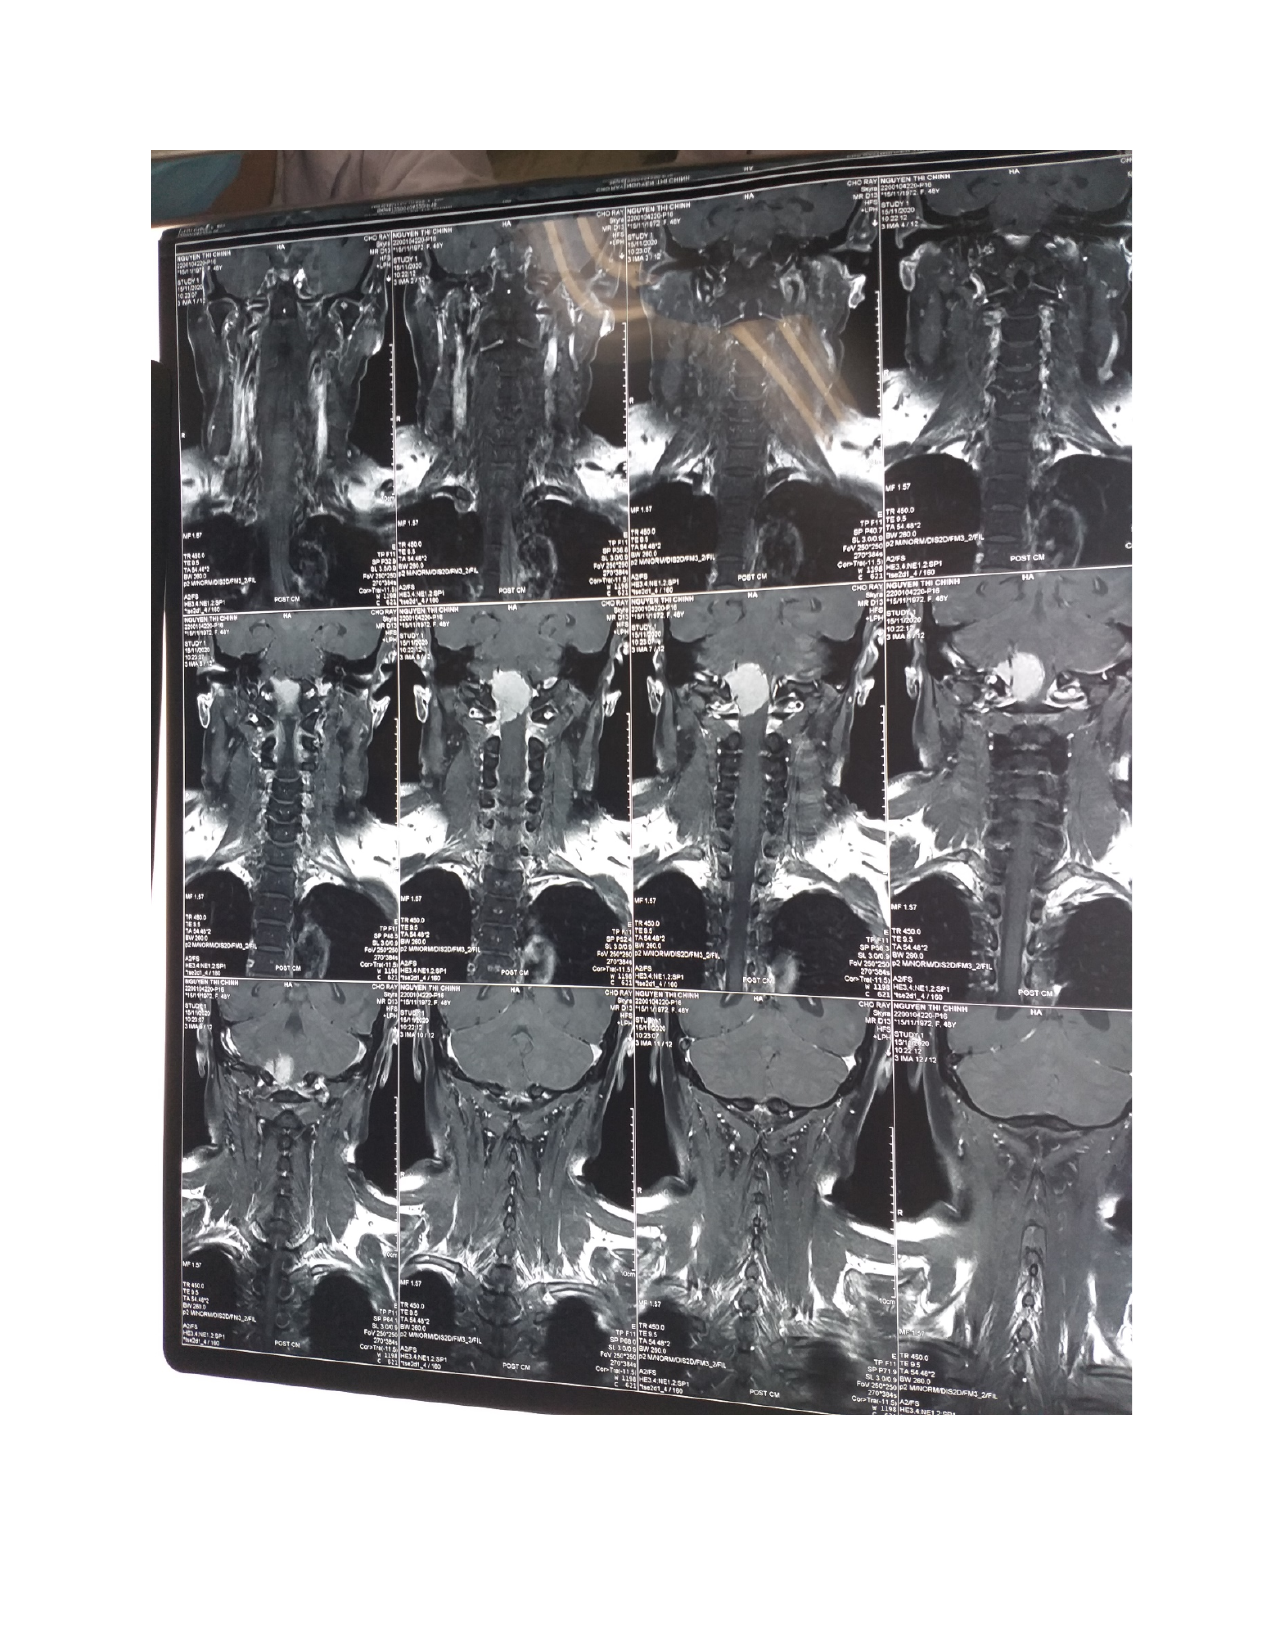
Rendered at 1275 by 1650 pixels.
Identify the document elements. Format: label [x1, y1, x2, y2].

picture [152, 150, 1133, 1413]
